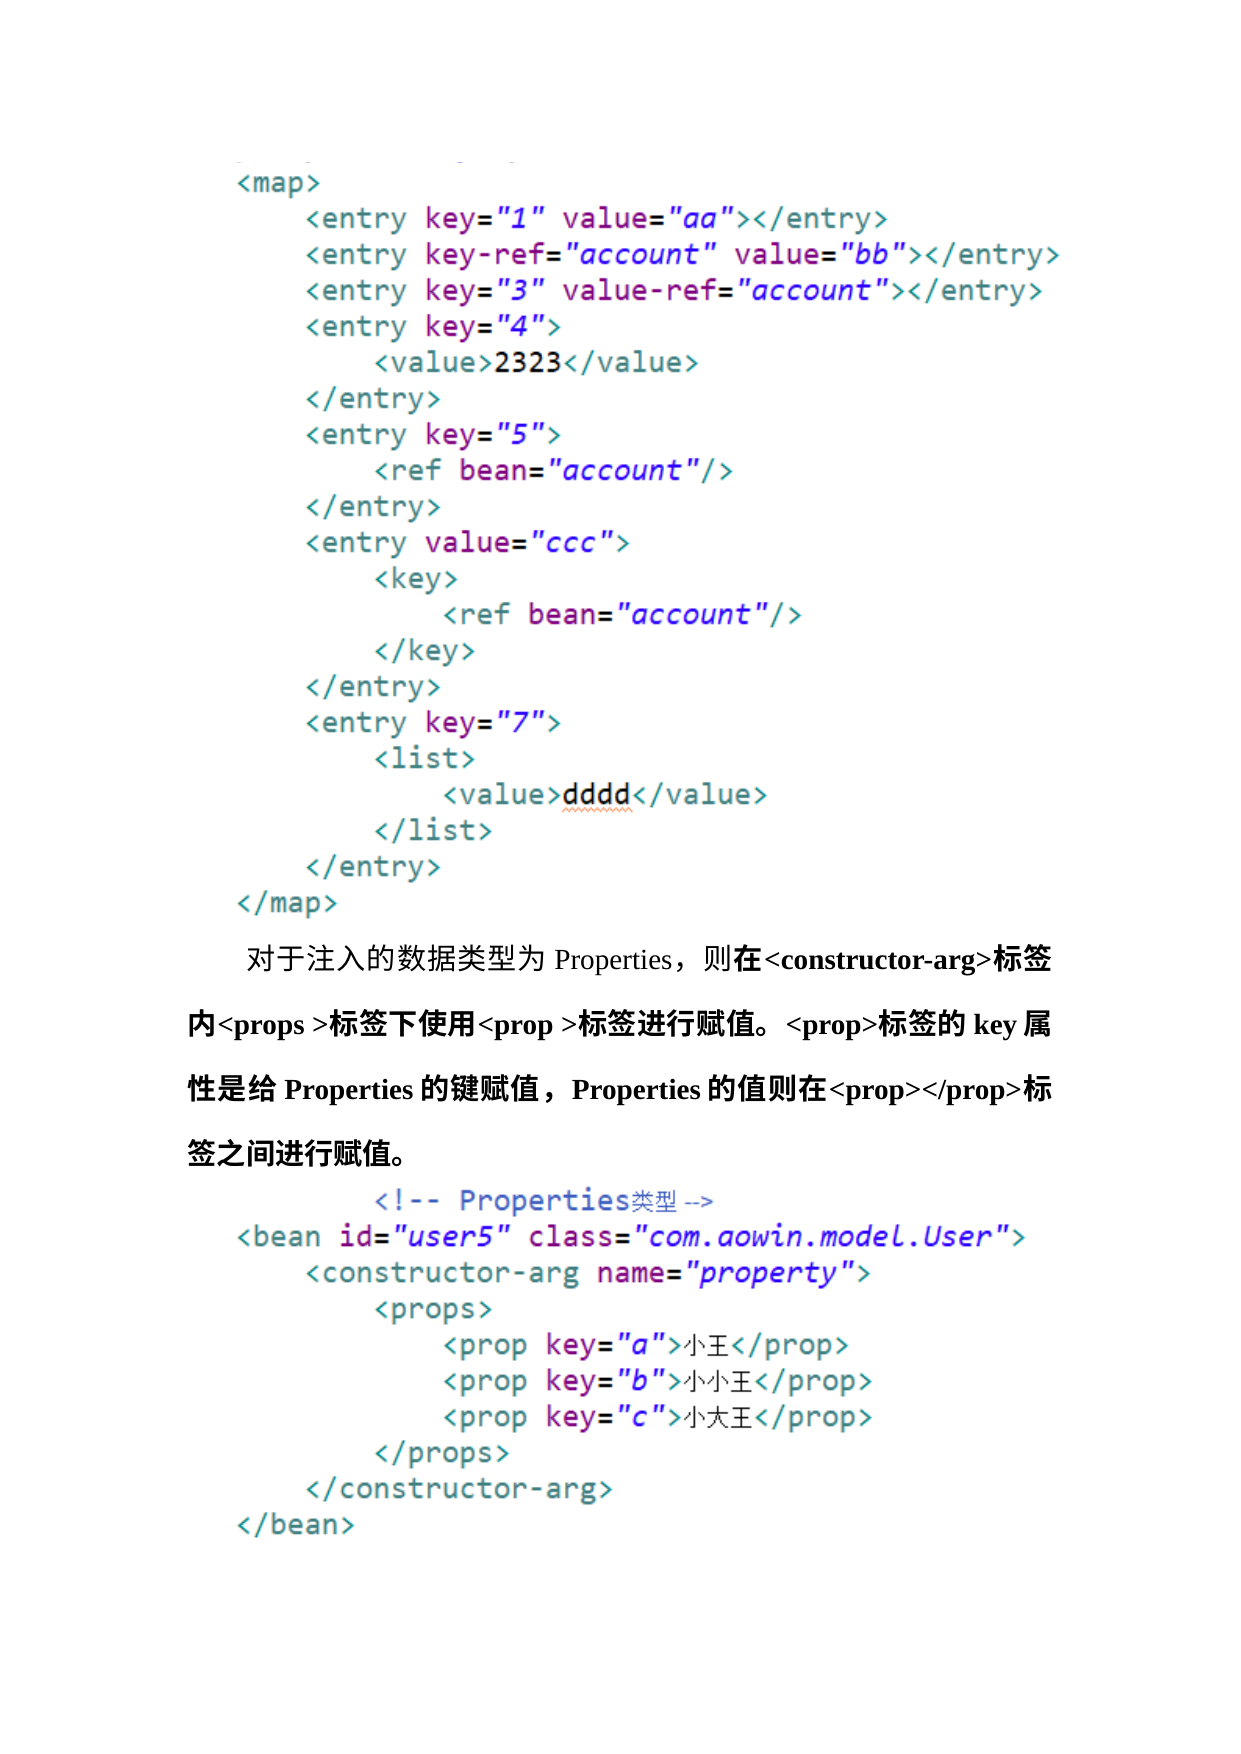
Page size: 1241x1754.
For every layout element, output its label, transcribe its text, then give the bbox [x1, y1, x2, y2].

text 对于注入的数据类型为Properties，则在<constructor-arg>标签内<props >标签下使用<prop >标签进行赋值。<prop>标签的key属性是给Properties的键赋值，Properties的值则在<prop></prop>标签之间进行赋值。 [187, 924, 1053, 1184]
picture [231, 1184, 1030, 1547]
picture [231, 162, 1061, 925]
